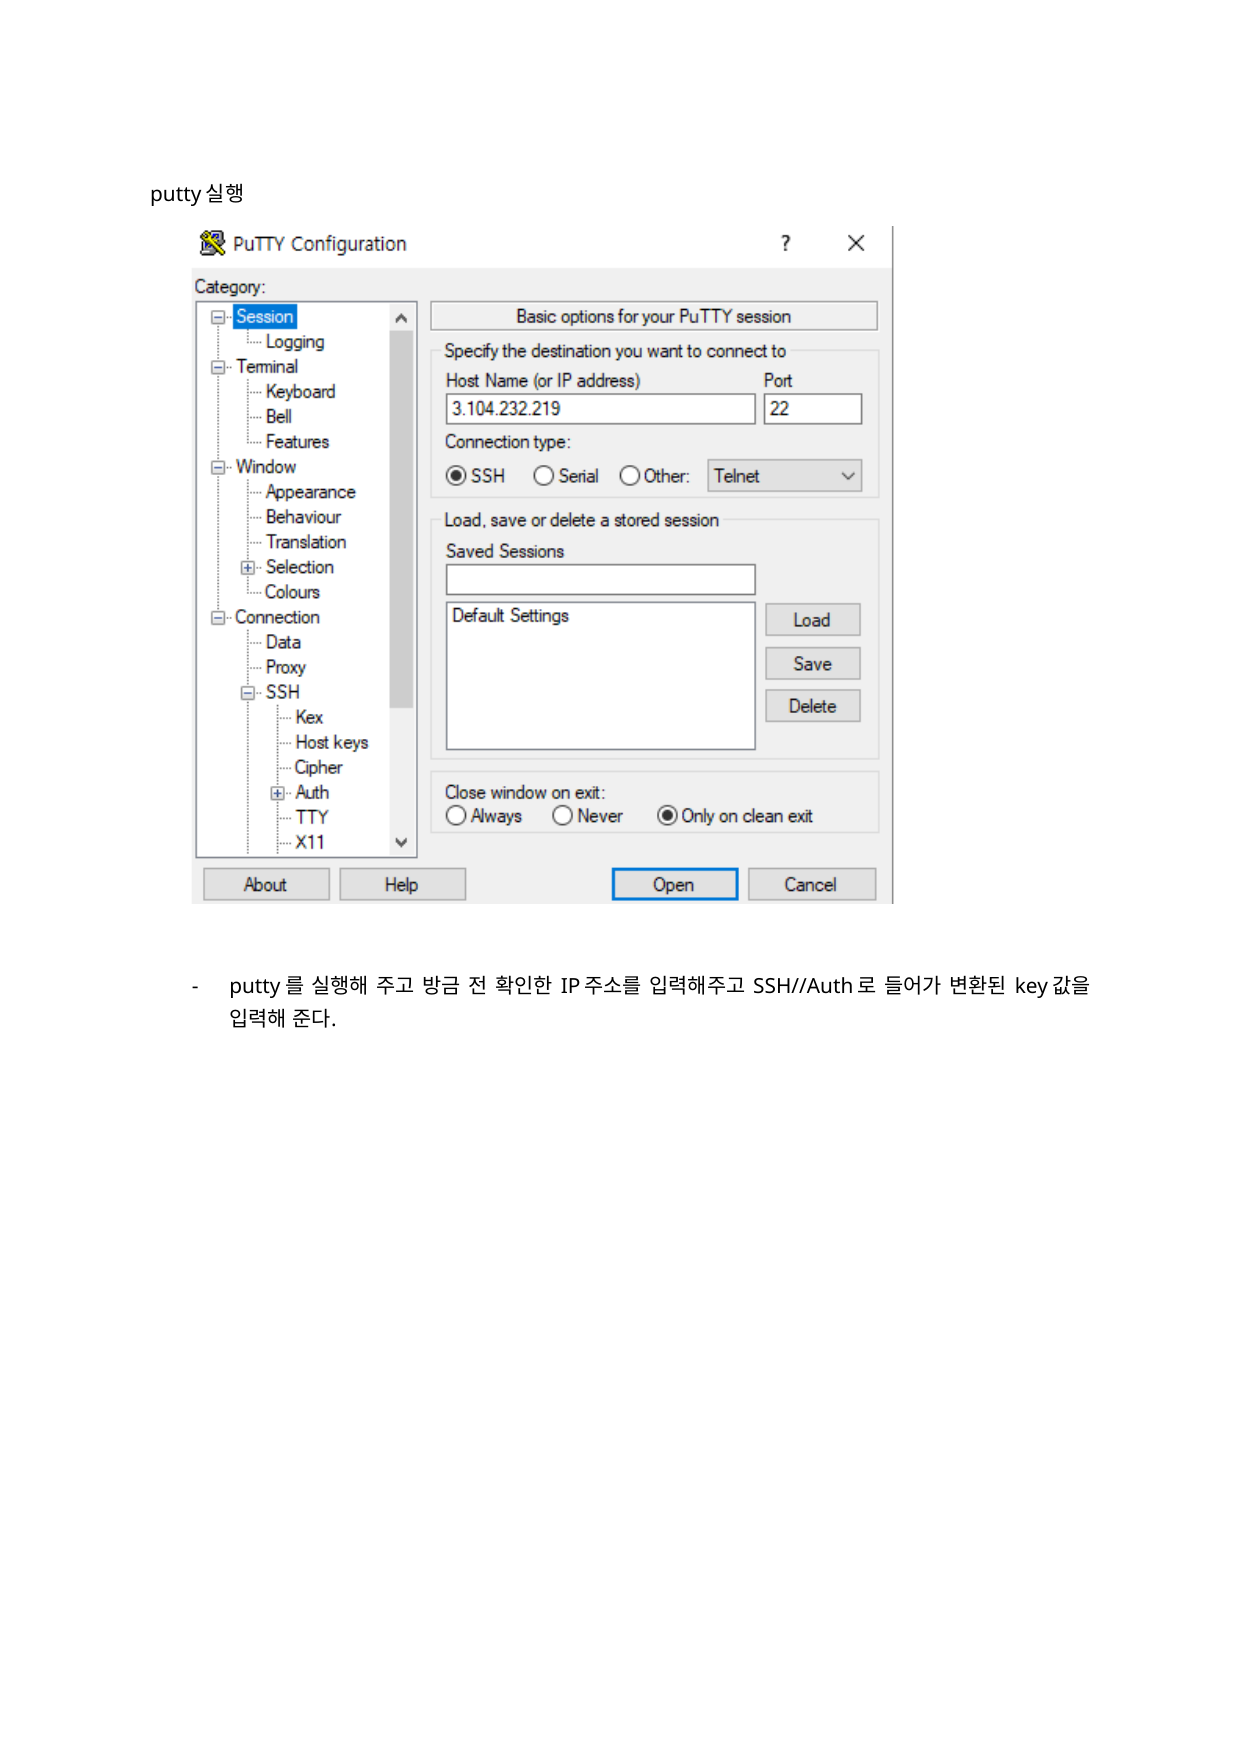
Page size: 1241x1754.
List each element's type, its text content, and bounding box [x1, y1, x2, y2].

subtitle putty실행 [150, 177, 1090, 207]
list putty를 실행해 주고 방금 전 확인한 IP주소를 입력해주고 SSH//Auth로 들어가 변환된 key값을 입력해 준다. [192, 969, 1090, 1032]
picture [191, 226, 894, 904]
